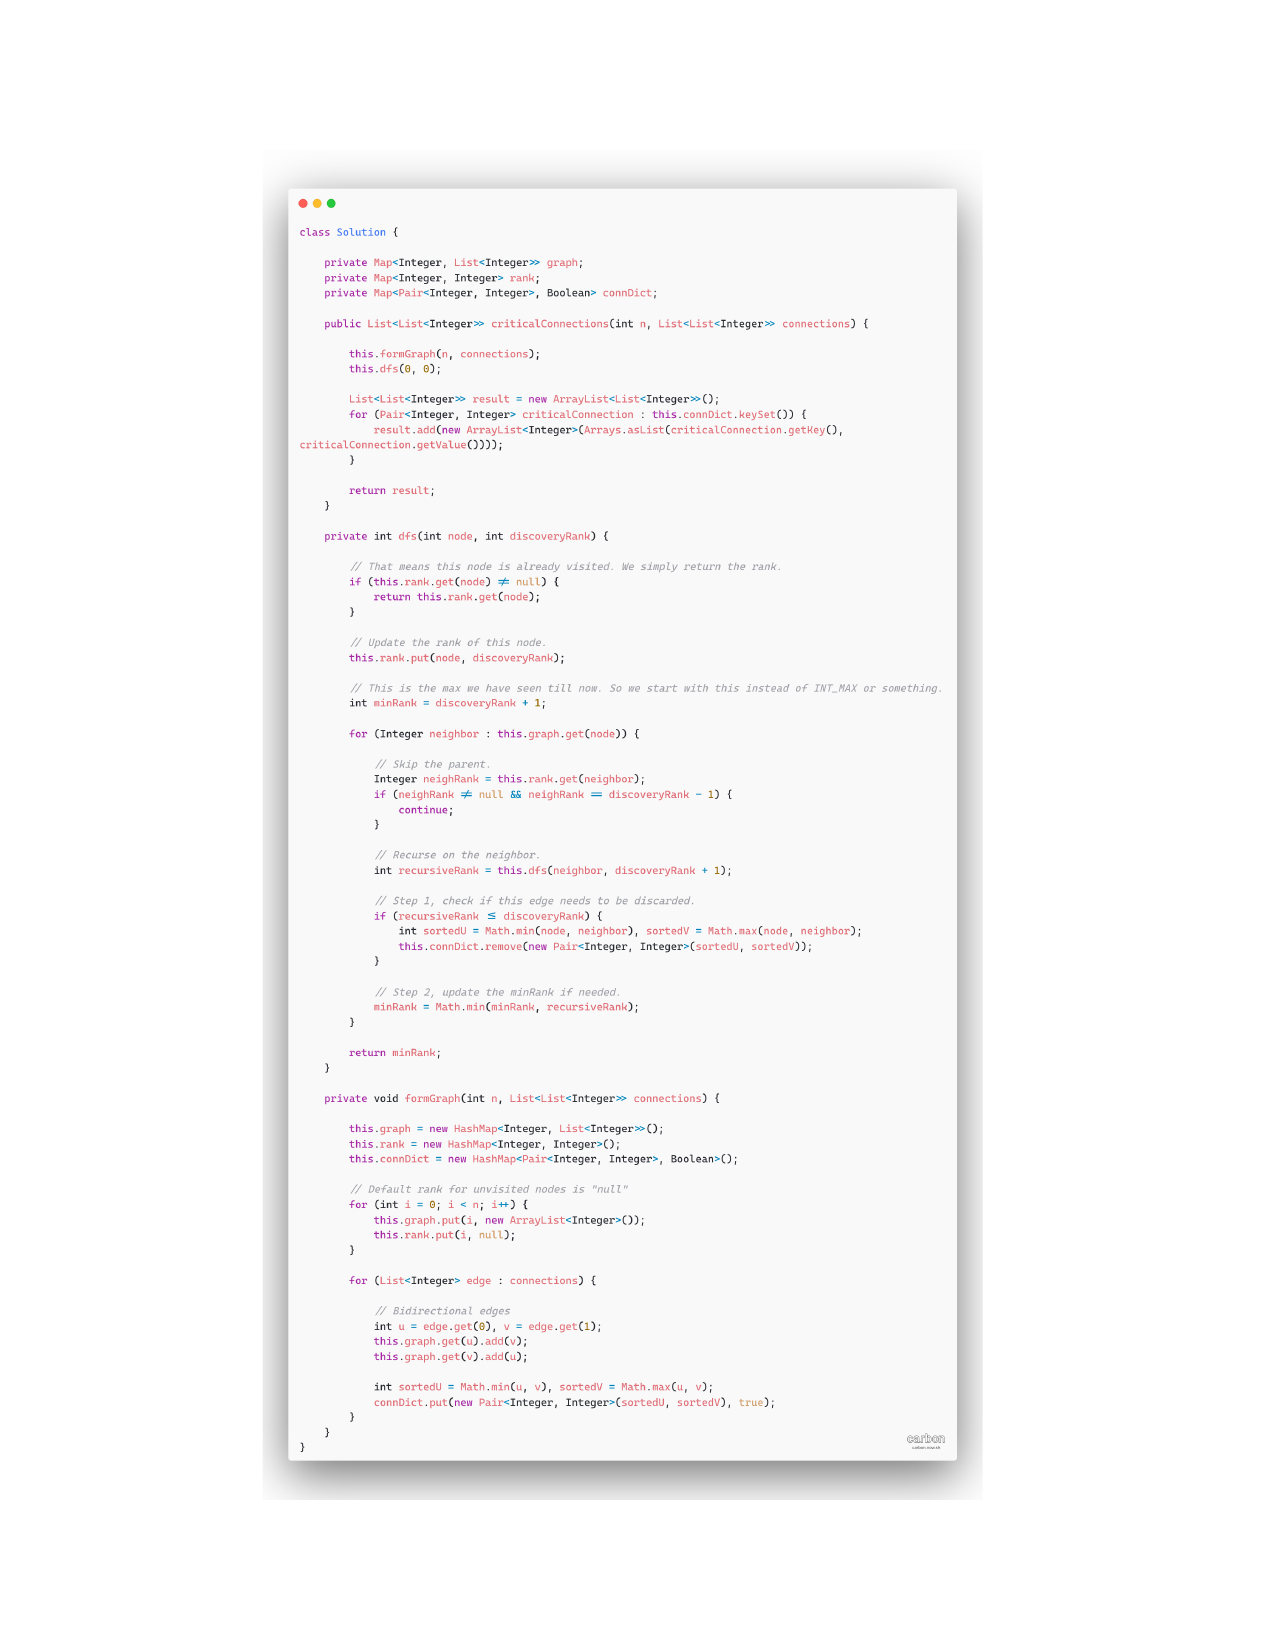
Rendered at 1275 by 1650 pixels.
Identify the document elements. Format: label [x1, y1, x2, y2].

picture [262, 150, 983, 1500]
